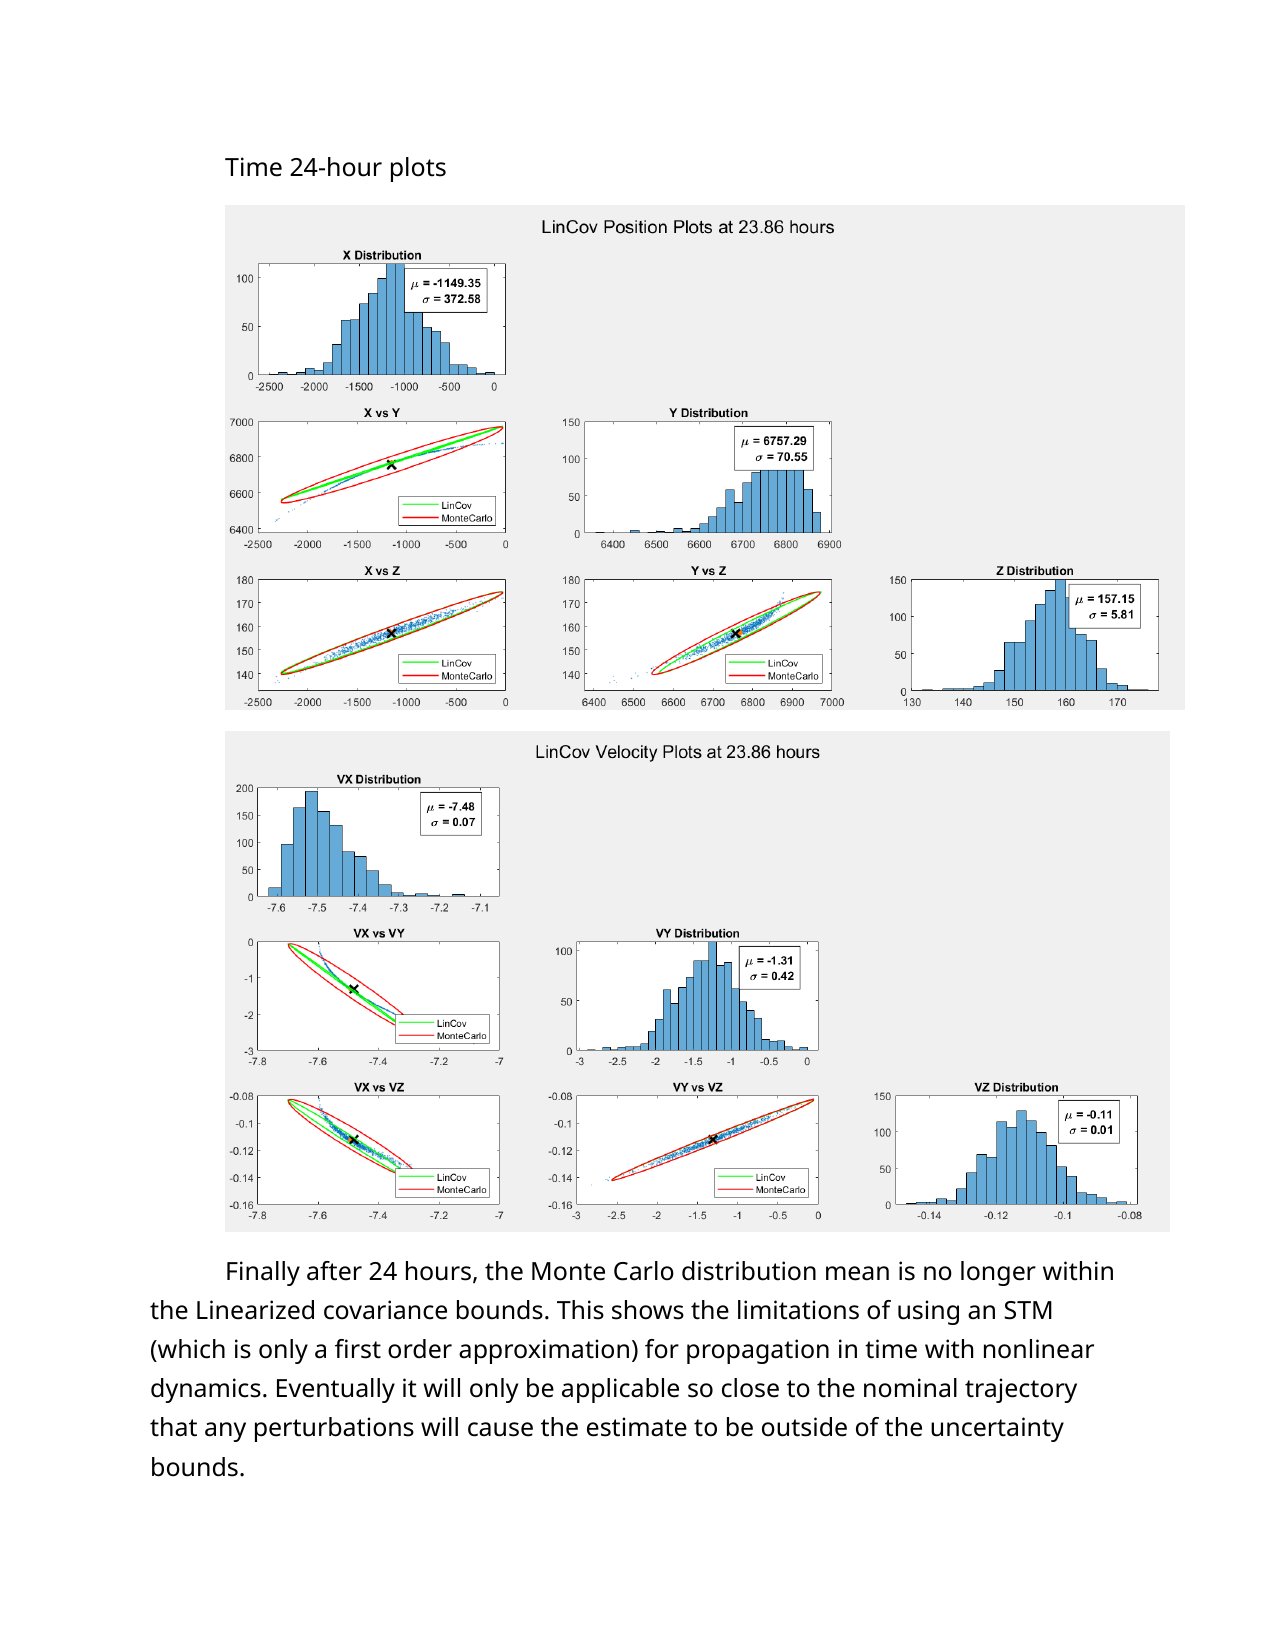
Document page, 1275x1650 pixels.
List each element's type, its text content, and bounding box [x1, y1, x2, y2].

text Time 24-hour plots [150, 150, 1125, 184]
picture [225, 731, 1170, 1232]
picture [225, 205, 1185, 710]
text Finally after 24 hours, the Monte Carlo distribution mean is no longer within the Linearized covariance bounds. This shows the limitations of using an STM (which is only a first order approximation) for propagation in time with nonlinear dynamics. Eventually it will only be applicable so close to the nominal trajectory that any perturbations will cause the estimate to be outside of the uncertainty bounds. [150, 1253, 1125, 1483]
